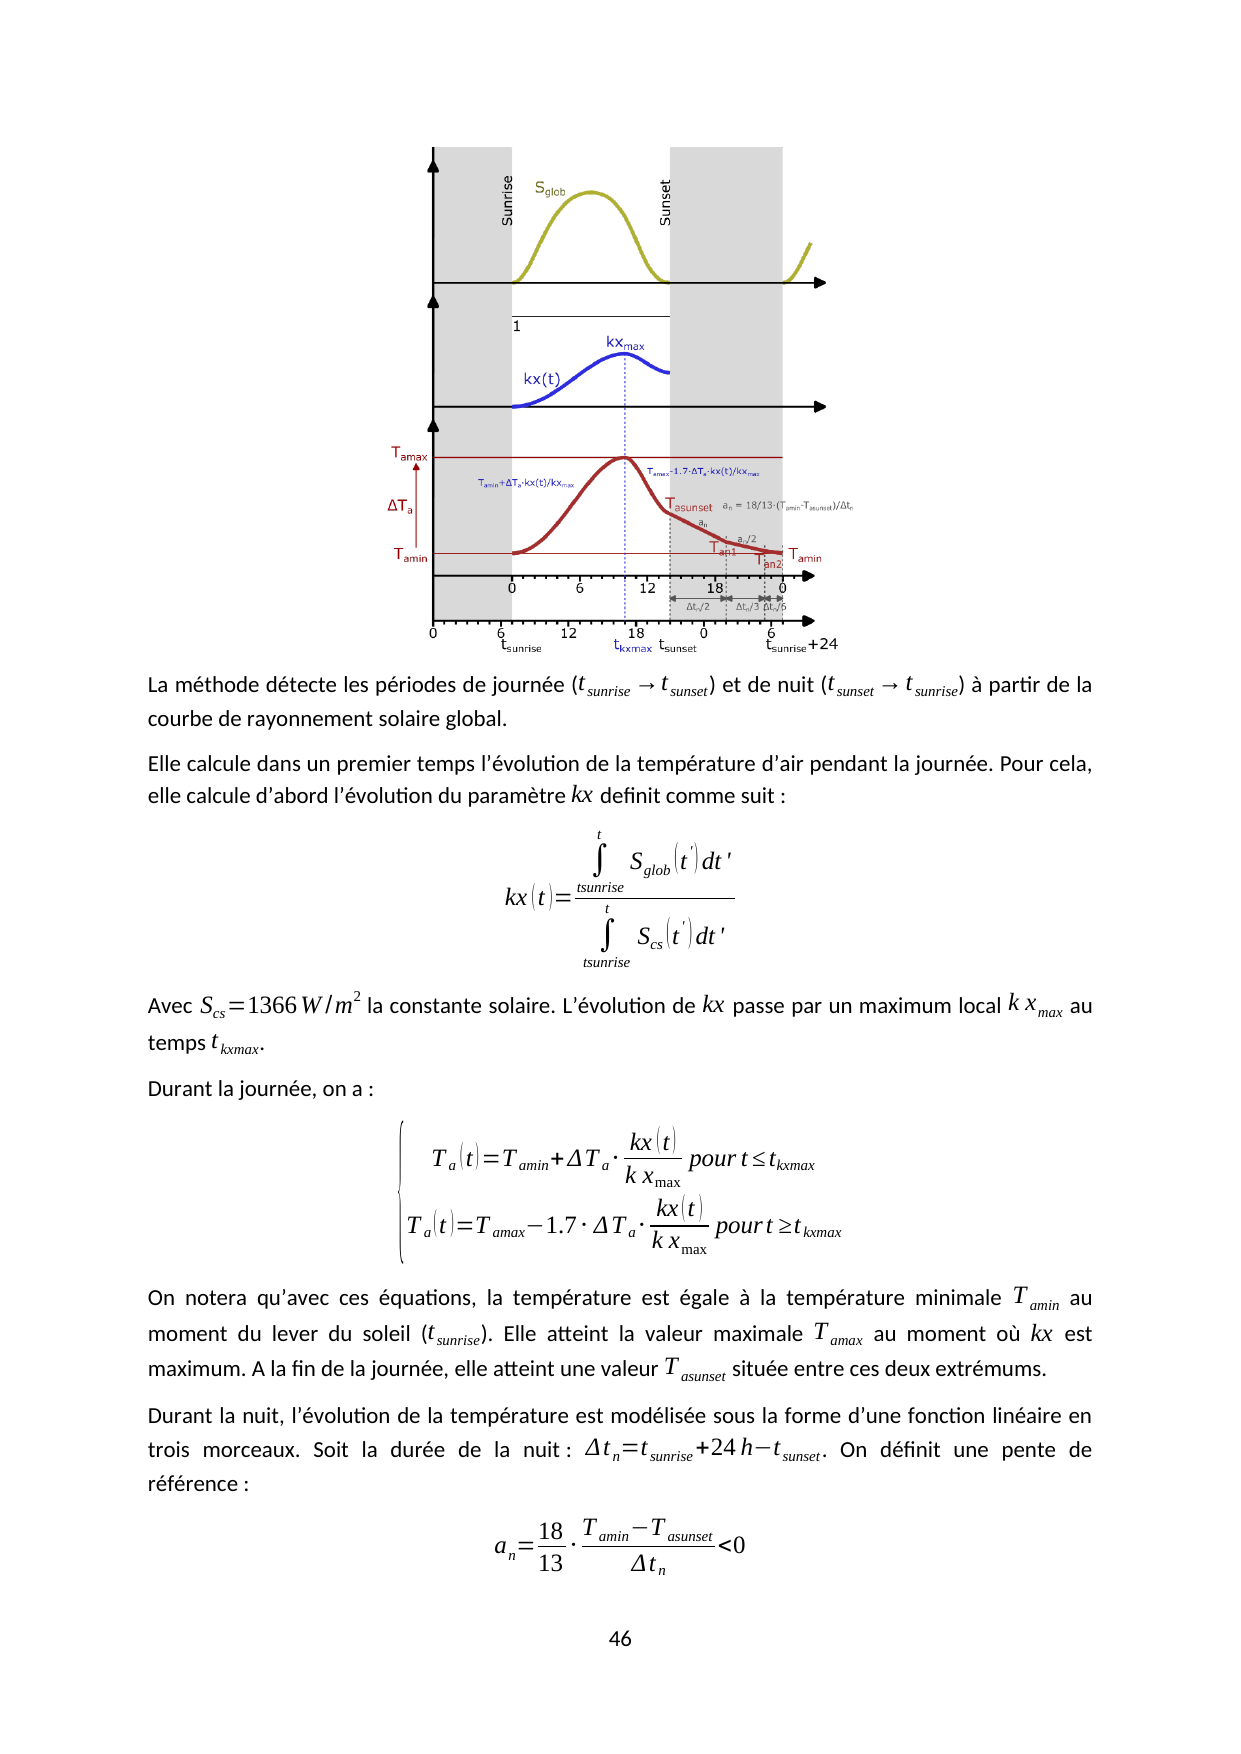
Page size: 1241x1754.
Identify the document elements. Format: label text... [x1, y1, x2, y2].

text La méthode détecte les périodes de journée () et de nuit () à partir de la courbe de rayonnement solaire global. [148, 668, 1093, 732]
text Elle calcule dans un premier temps l’évolution de la température d’air pendant la journée. Pour cela, elle calcule d’abord l’évolution du paramètre definit comme suit : [148, 749, 1093, 809]
text Durant la journée, on a : [148, 1074, 1093, 1102]
text Avec la constante solaire. L’évolution de passe par un maximum local au temps . [148, 987, 1093, 1058]
text On notera qu’avec ces équations, la température est égale à la température minimale au moment du lever du soleil (). Elle atteint la valeur maximale au moment où est maximum. A la fin de la journée, elle atteint une valeur située entre ces deux extrémums. [148, 1282, 1093, 1384]
picture [387, 147, 853, 652]
text Durant la nuit, l’évolution de la température est modélisée sous la forme d’une fonction linéaire en trois morceaux. Soit la durée de la nuit : . On définit une pente de référence : [148, 1401, 1093, 1497]
